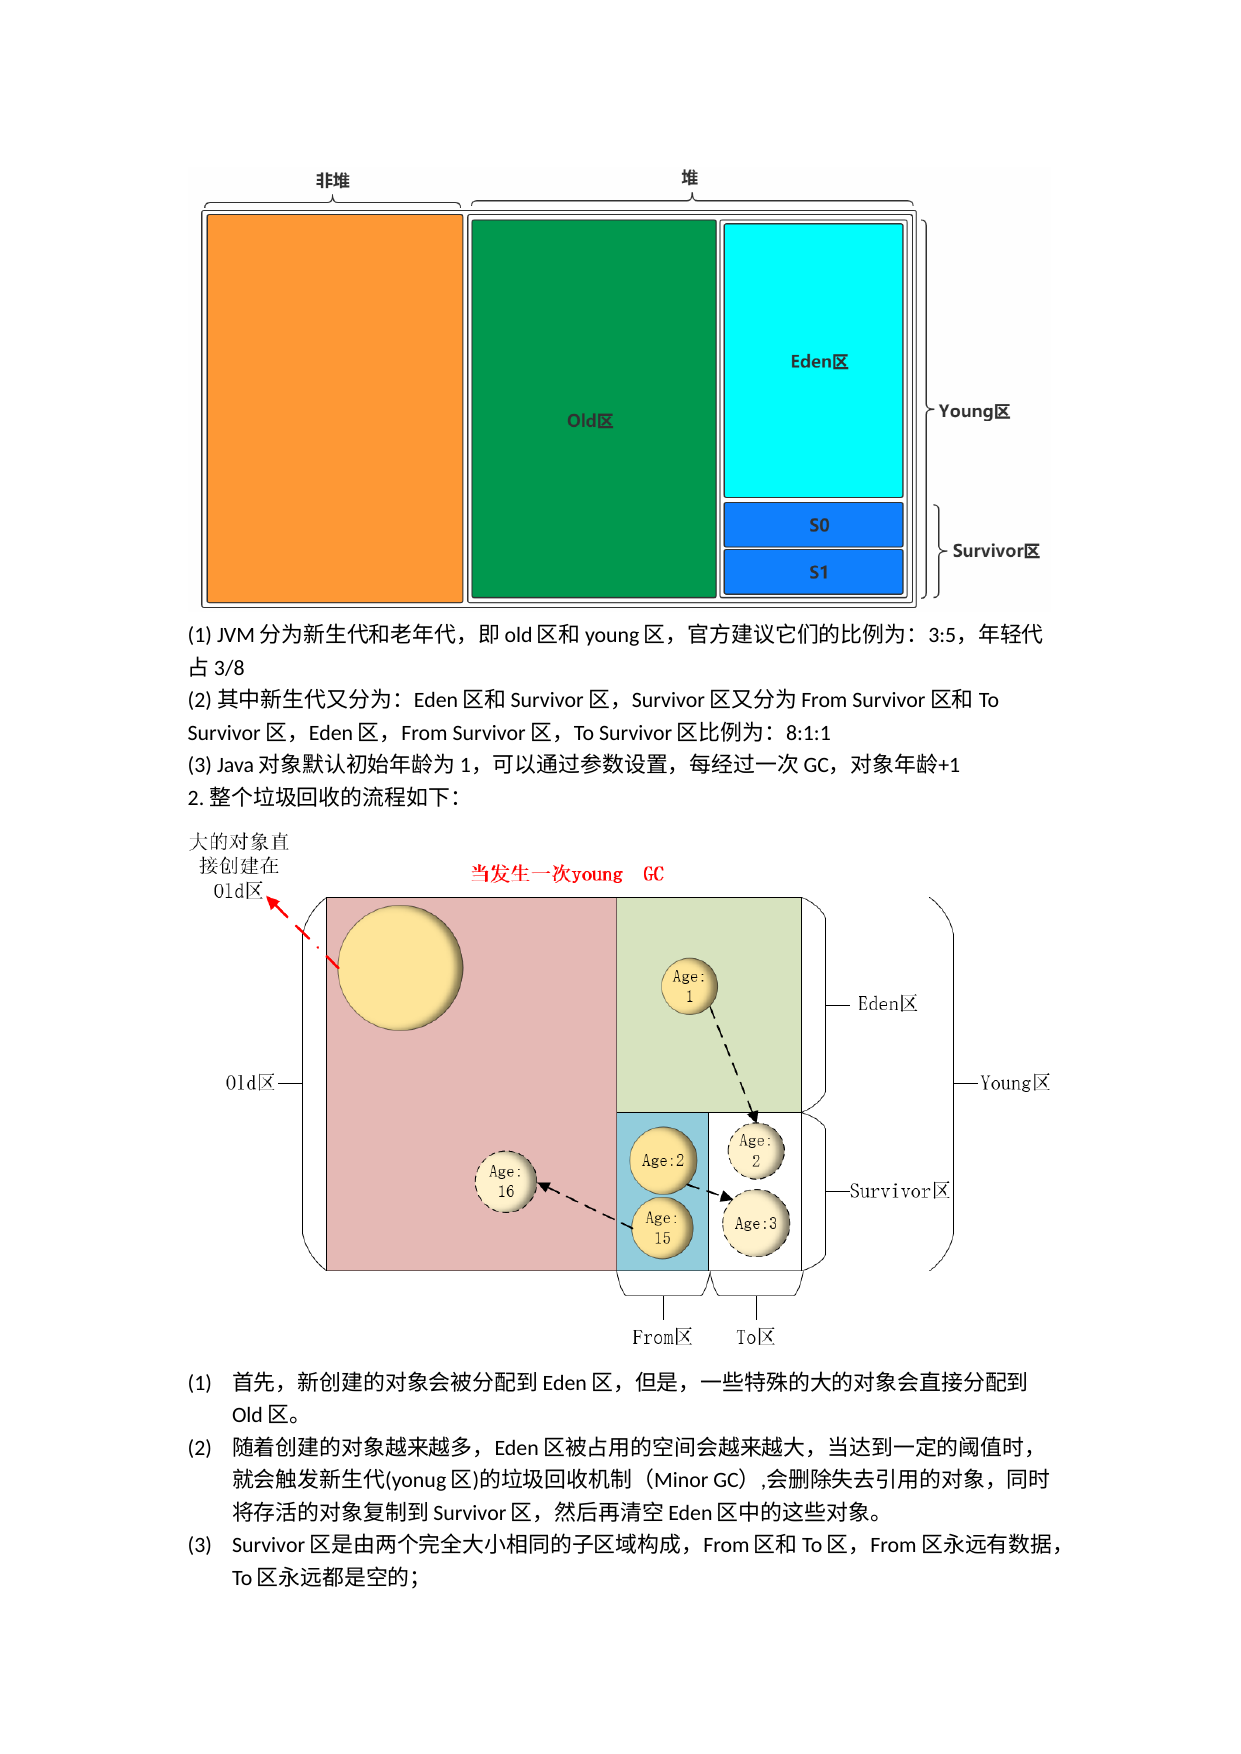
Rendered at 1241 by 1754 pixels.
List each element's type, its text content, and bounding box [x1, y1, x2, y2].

list JVM分为新生代和老年代，即old区和young区，官方建议它们的比例为：3:5，年轻代占3/8 [187, 617, 1053, 682]
list 随着创建的对象越来越多，Eden区被占用的空间会越来越大，当达到一定的阈值时，就会触发新生代(yonug区)的垃圾回收机制（Minor GC）,会删除失去引用的对象，同时将存活的对象复制到Survivor区，然后再清空Eden区中的这些对象。 [187, 1429, 1053, 1527]
list Java对象默认初始年龄为1，可以通过参数设置，每经过一次GC，对象年龄+1 [187, 747, 1053, 779]
list 整个垃圾回收的流程如下： [187, 779, 1053, 812]
list Survivor区是由两个完全大小相同的子区域构成，From区和To区，From区永远有数据，To区永远都是空的； [187, 1527, 1053, 1592]
picture [187, 167, 1052, 612]
list 其中新生代又分为：Eden区和Survivor区，Survivor区又分为From Survivor区和 To Survivor区，Eden区，From Survivor区，To Survivor区比例为：8:1:1 [187, 682, 1053, 747]
picture [187, 825, 1053, 1351]
list 首先，新创建的对象会被分配到Eden区，但是，一些特殊的大的对象会直接分配到Old区。 [187, 1364, 1053, 1429]
